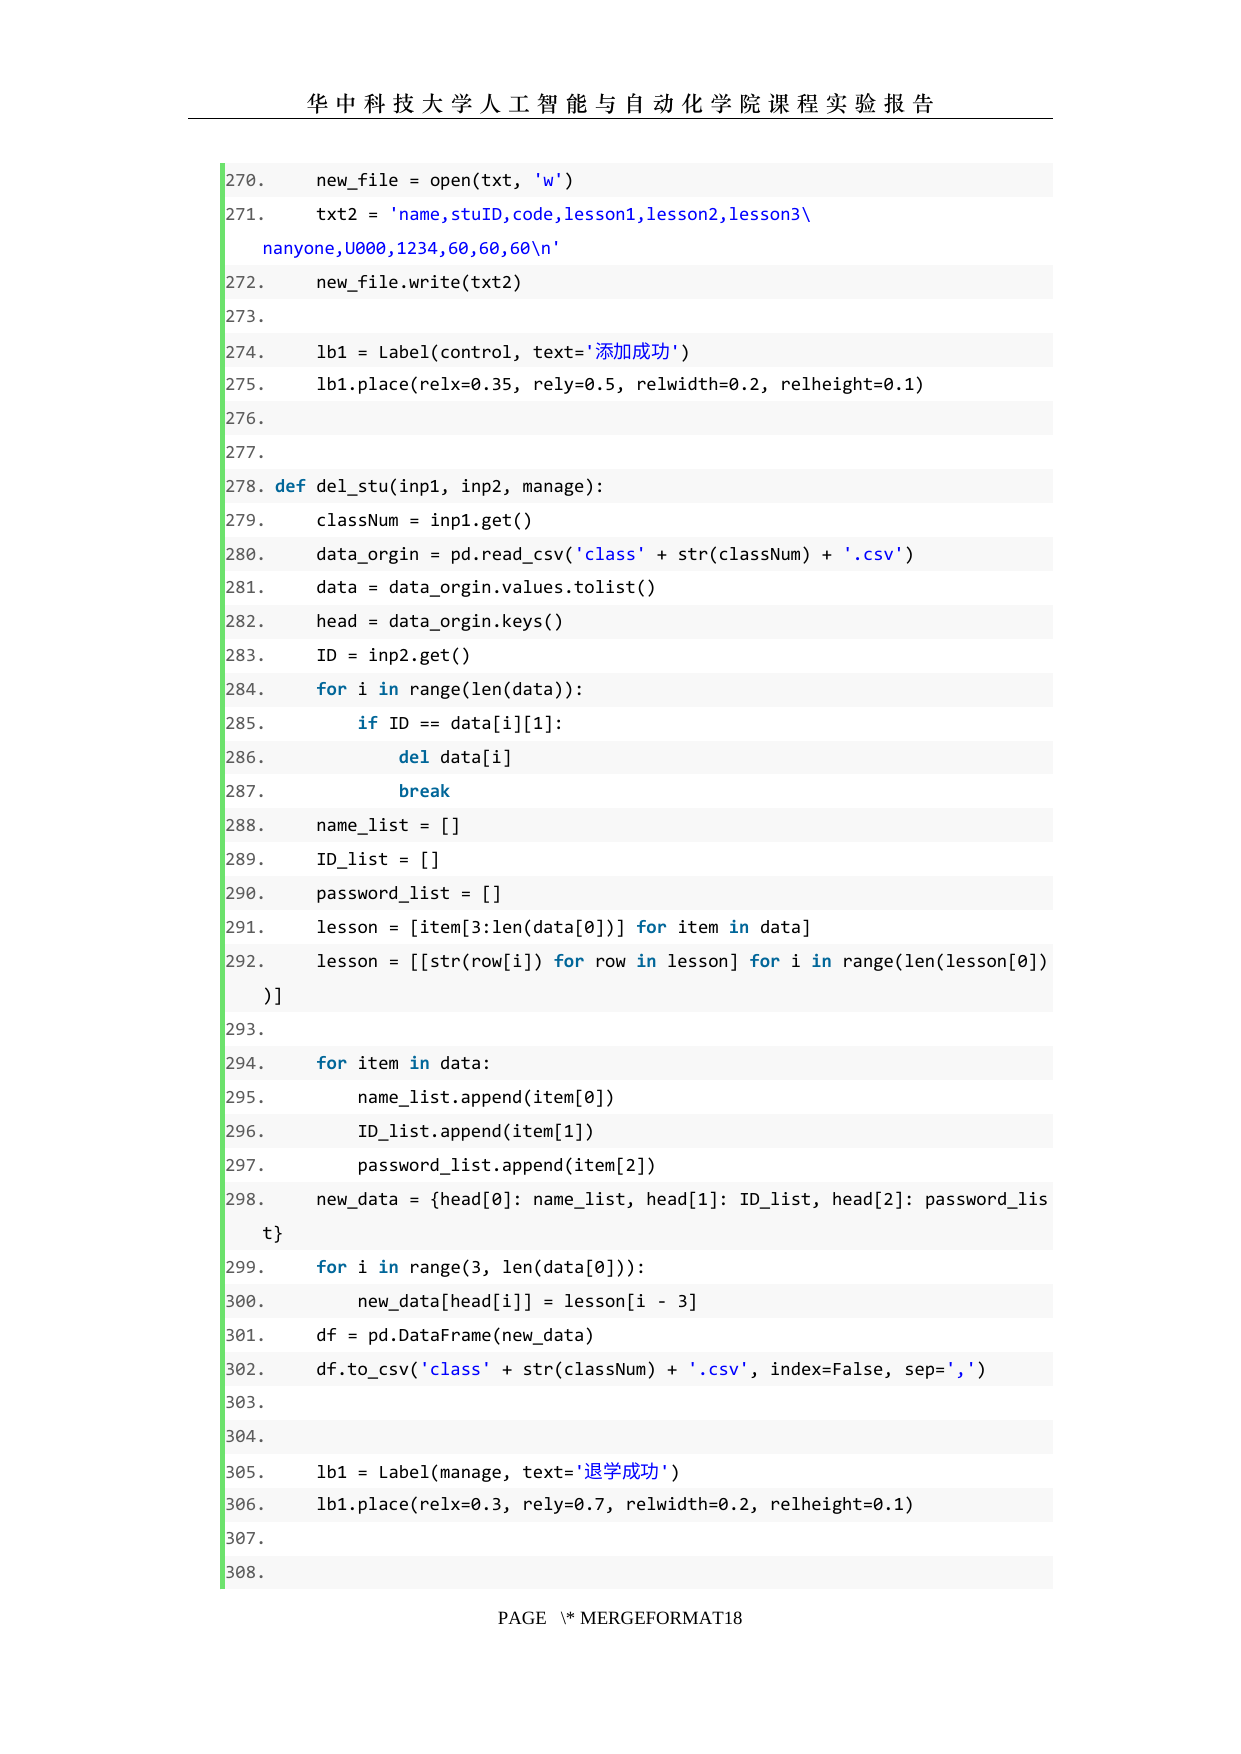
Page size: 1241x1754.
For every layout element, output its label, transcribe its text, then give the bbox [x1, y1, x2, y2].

list df = pd.DataFrame(new_data) [225, 1318, 1053, 1352]
list lb1.place(relx=0.3, rely=0.7, relwidth=0.2, relheight=0.1) [225, 1488, 1053, 1522]
list lb1 = Label(manage, text='退学成功') [225, 1454, 1053, 1488]
list new_data[head[i]] = lesson[i - 3] [225, 1284, 1053, 1318]
list classNum = inp1.get() [225, 503, 1053, 537]
list new_file.write(txt2) [225, 265, 1053, 299]
list lb1 = Label(control, text='添加成功') [225, 333, 1053, 367]
list lesson = [item[3:len(data[0])] for item in data] [225, 910, 1053, 944]
list ID_list = [] [225, 842, 1053, 876]
list txt2 = 'name,stuID,code,lesson1,lesson2,lesson3\nanyone,U000,1234,60,60,60\n' [225, 197, 1053, 265]
list del data[i] [225, 741, 1053, 774]
list name_list.append(item[0]) [225, 1080, 1053, 1114]
list name_list = [] [225, 808, 1053, 842]
list new_data = {head[0]: name_list, head[1]: ID_list, head[2]: password_list} [225, 1182, 1053, 1250]
list data_orgin = pd.read_csv('class' + str(classNum) + '.csv') [225, 537, 1053, 571]
list for i in range(3, len(data[0])): [225, 1250, 1053, 1284]
list ID_list.append(item[1]) [225, 1114, 1053, 1148]
list data = data_orgin.values.tolist() [225, 571, 1053, 605]
list break [225, 774, 1053, 808]
list password_list.append(item[2]) [225, 1148, 1053, 1182]
list def del_stu(inp1, inp2, manage): [225, 469, 1053, 503]
list lesson = [[str(row[i]) for row in lesson] for i in range(len(lesson[0]))] [225, 944, 1053, 1012]
list df.to_csv('class' + str(classNum) + '.csv', index=False, sep=',') [225, 1352, 1053, 1386]
list new_file = open(txt, 'w') [225, 163, 1053, 197]
list head = data_orgin.keys() [225, 605, 1053, 639]
list if ID == data[i][1]: [225, 707, 1053, 741]
list password_list = [] [225, 876, 1053, 910]
list lb1.place(relx=0.35, rely=0.5, relwidth=0.2, relheight=0.1) [225, 367, 1053, 401]
list for item in data: [225, 1046, 1053, 1080]
list ID = inp2.get() [225, 639, 1053, 673]
list for i in range(len(data)): [225, 673, 1053, 707]
